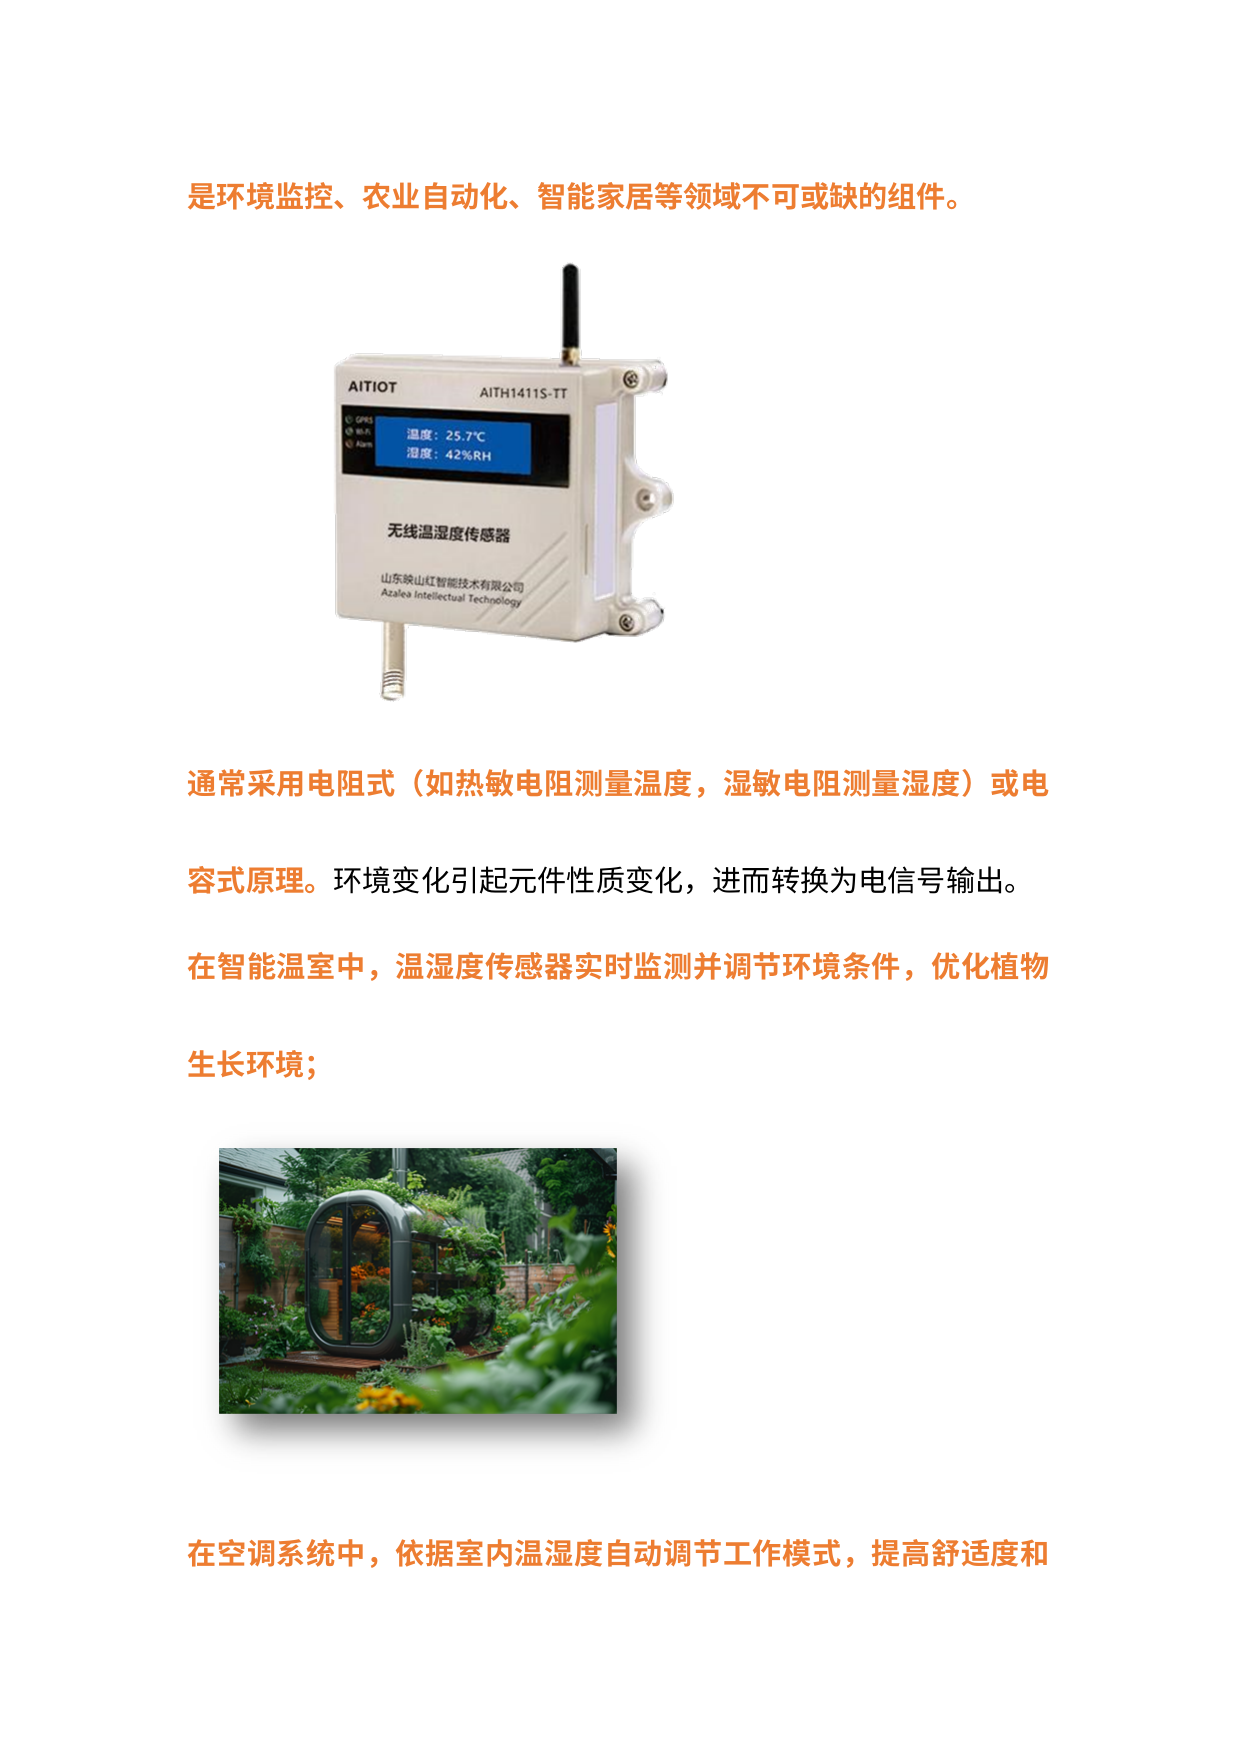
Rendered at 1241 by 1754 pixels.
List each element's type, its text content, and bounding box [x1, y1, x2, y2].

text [187, 1519, 1053, 1584]
text 是环境监控、农业自动化、智能家居等领域不可或缺的组件。 [187, 162, 1053, 227]
picture [187, 1116, 682, 1479]
text 通常采用电阻式（如热敏电阻测量温度，湿敏电阻测量湿度）或电容式原理。环境变化引起元件性质变化，进而转换为电信号输出。 [187, 749, 1053, 911]
picture [187, 248, 801, 709]
text 在智能温室中，温湿度传感器实时监测并调节环境条件，优化植物生长环境； [187, 933, 1053, 1095]
